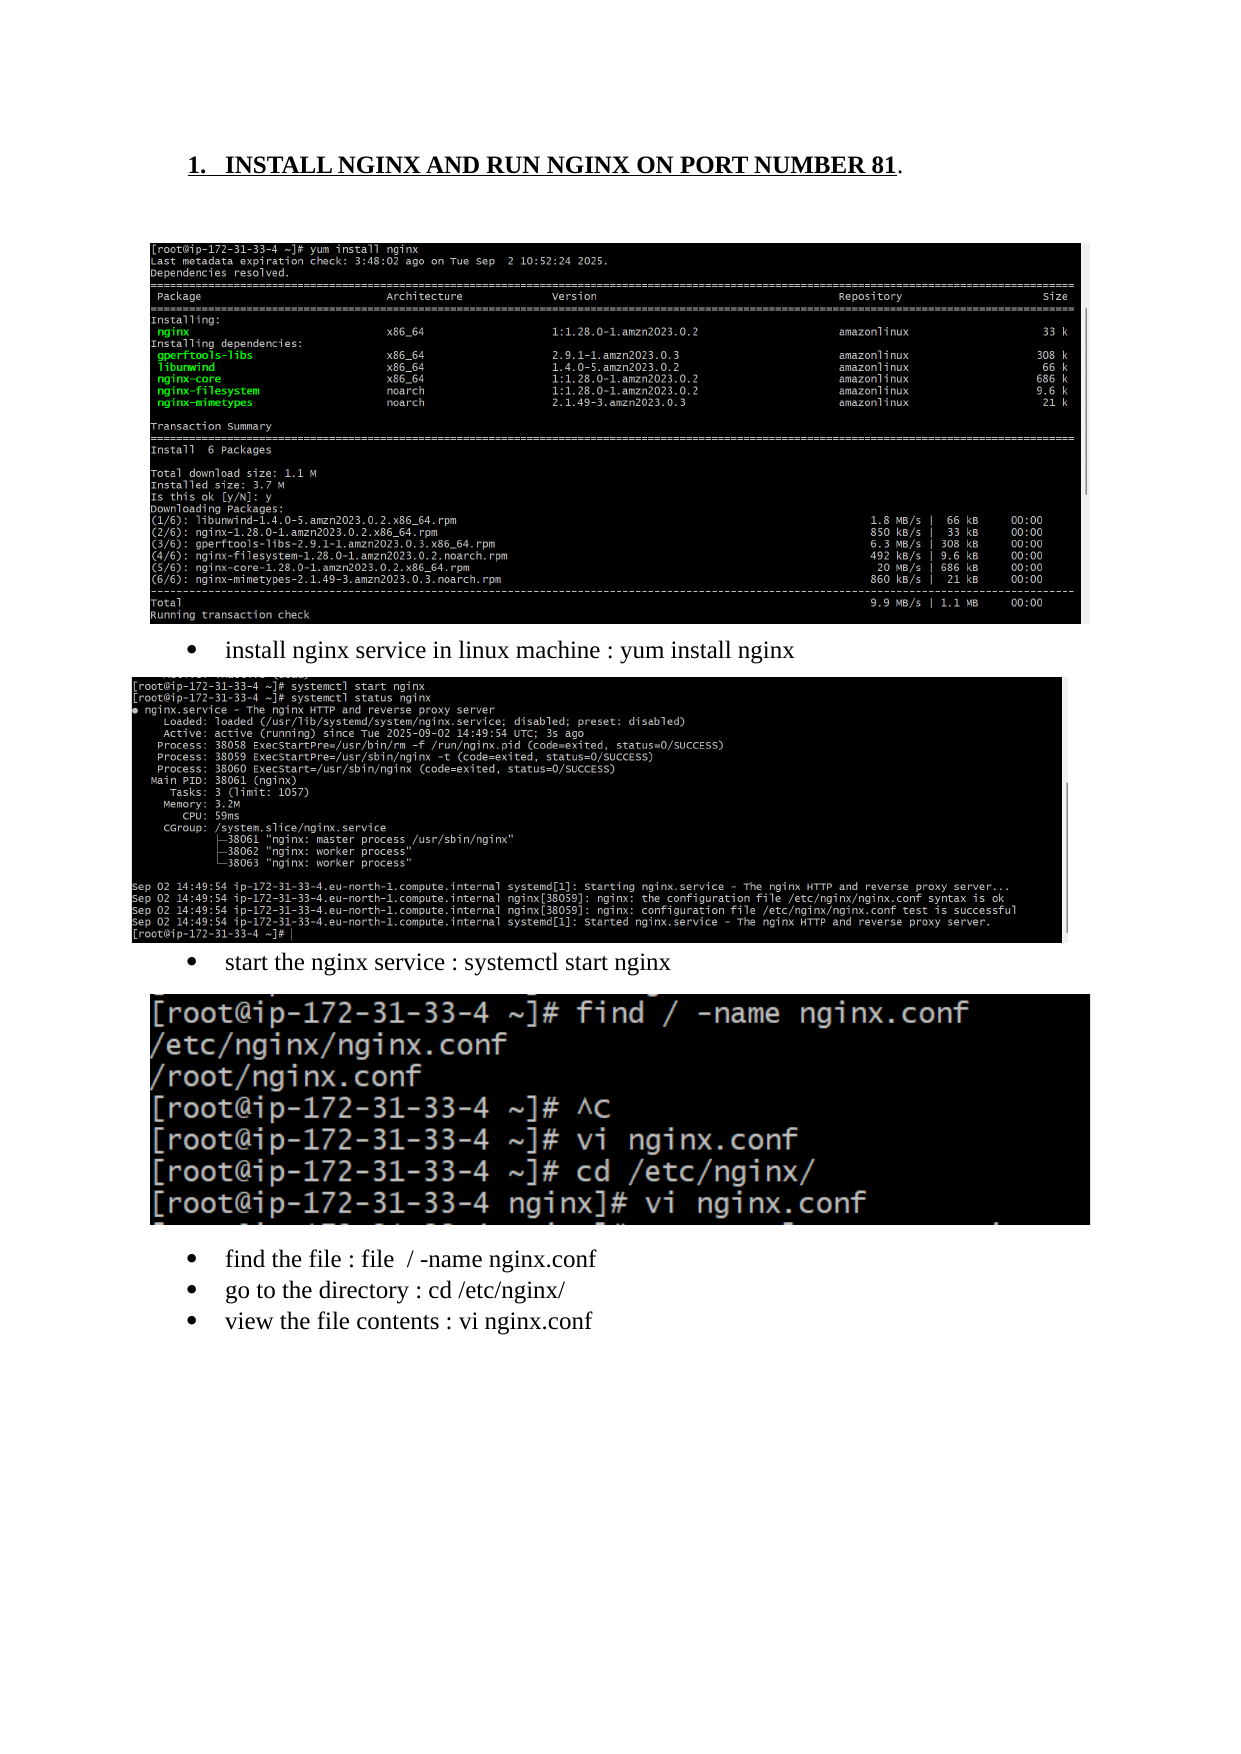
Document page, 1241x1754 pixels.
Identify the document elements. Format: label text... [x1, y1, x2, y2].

picture [150, 994, 1091, 1225]
list find the file : file / -name nginx.conf [187, 1244, 1090, 1272]
list go to the directory : cd /etc/nginx/ [187, 1275, 1090, 1303]
list view the file contents : vi nginx.conf [187, 1306, 1090, 1334]
picture [131, 677, 1069, 943]
list INSTALL NGINX AND RUN NGINX ON PORT NUMBER 81. [187, 150, 1090, 179]
list install nginx service in linux machine : yum install nginx [187, 624, 1090, 664]
picture [150, 243, 1090, 624]
